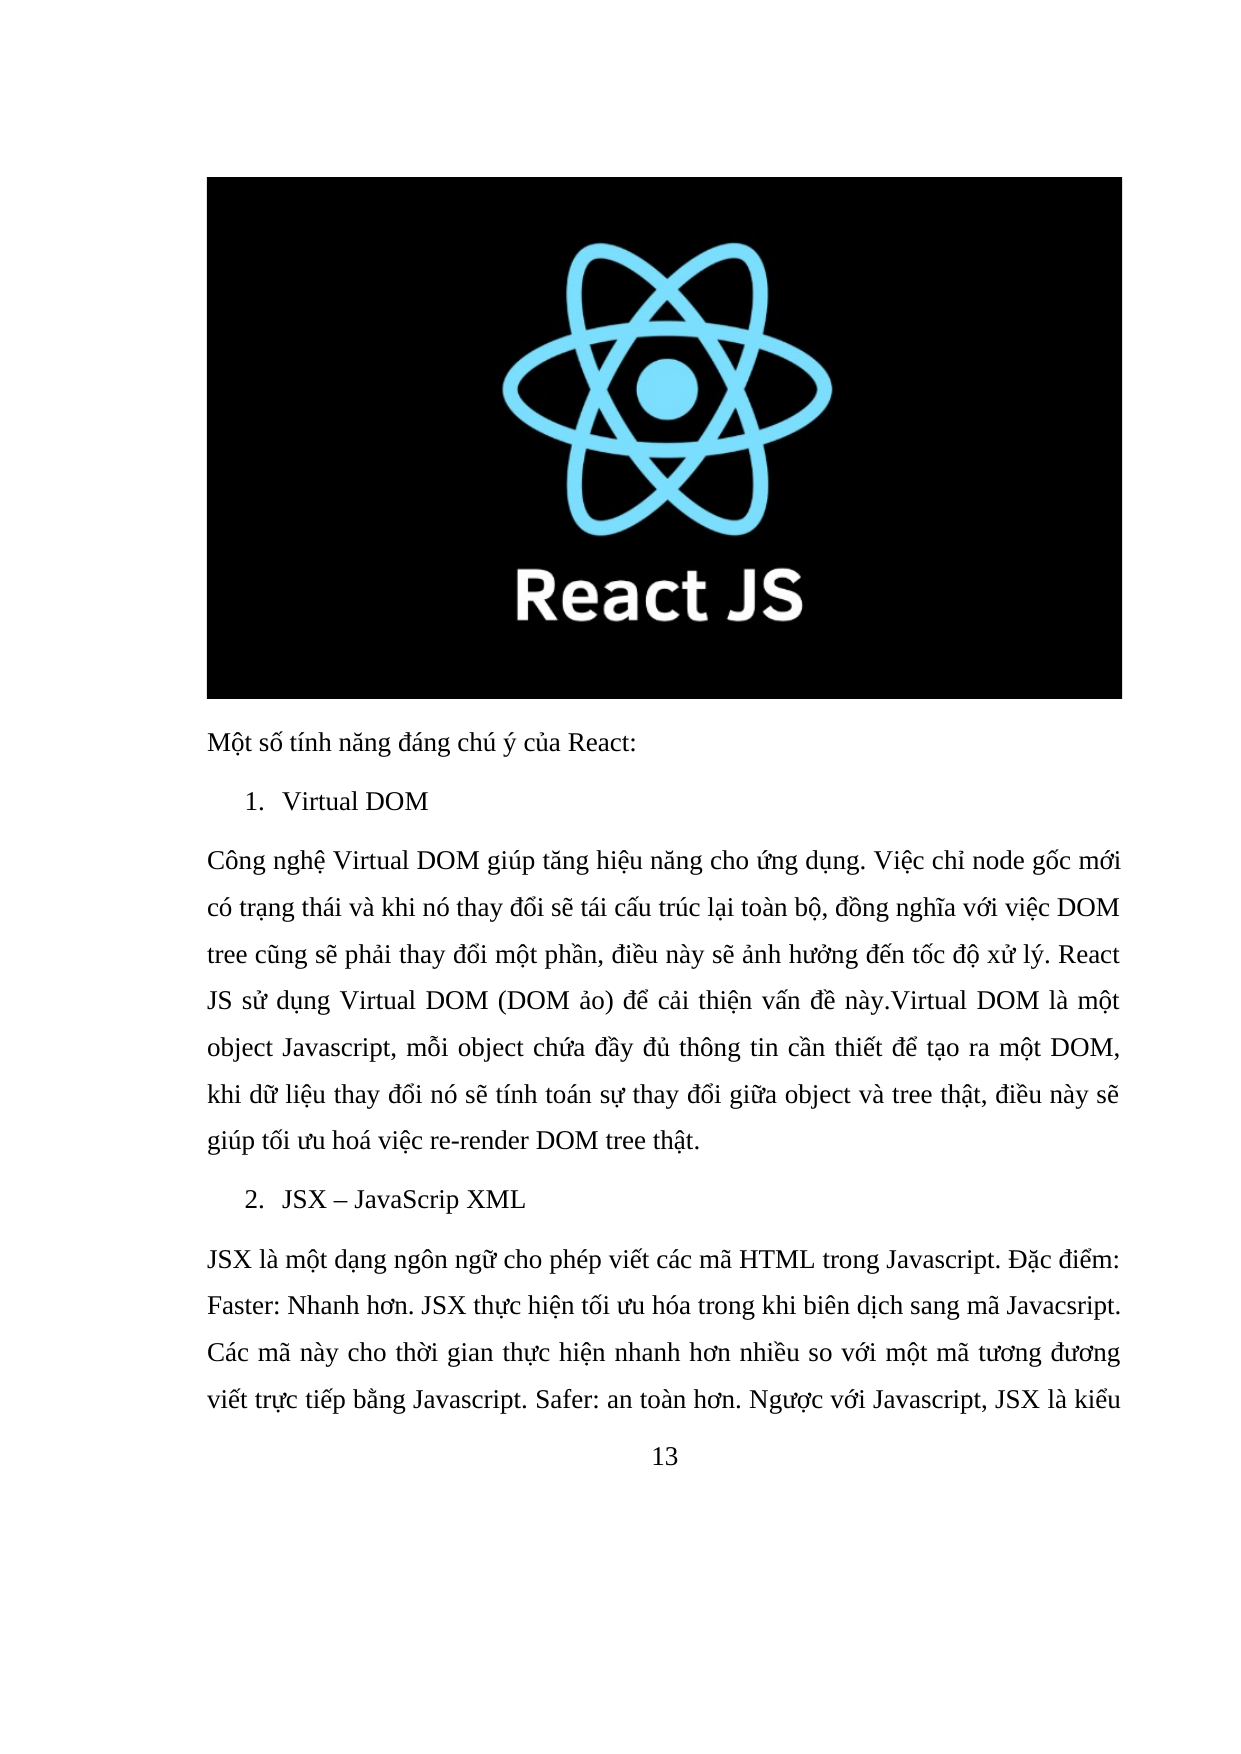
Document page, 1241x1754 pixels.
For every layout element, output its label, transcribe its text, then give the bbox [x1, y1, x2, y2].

text Công nghệ Virtual DOM giúp tăng hiệu năng cho ứng dụng. Việc chỉ node gốc mới có trạng thái và khi nó thay đổi sẽ tái cấu trúc lại toàn bộ, đồng nghĩa với việc DOM tree cũng sẽ phải thay đổi một phần, điều này sẽ ảnh hưởng đến tốc độ xử lý. React JS sử dụng Virtual DOM (DOM ảo) để cải thiện vấn đề này.Virtual DOM là một object Javascript, mỗi object chứa đầy đủ thông tin cần thiết để tạo ra một DOM, khi dữ liệu thay đổi nó sẽ tính toán sự thay đổi giữa object và tree thật, điều này sẽ giúp tối ưu hoá việc re-render DOM tree thật. [207, 844, 1122, 1156]
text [207, 1243, 1122, 1414]
text Một số tính năng đáng chú ý của React: [207, 726, 1122, 757]
list JSX – JavaScrip XML [244, 1184, 1122, 1215]
list Virtual DOM [244, 785, 1122, 816]
picture [206, 177, 1123, 699]
